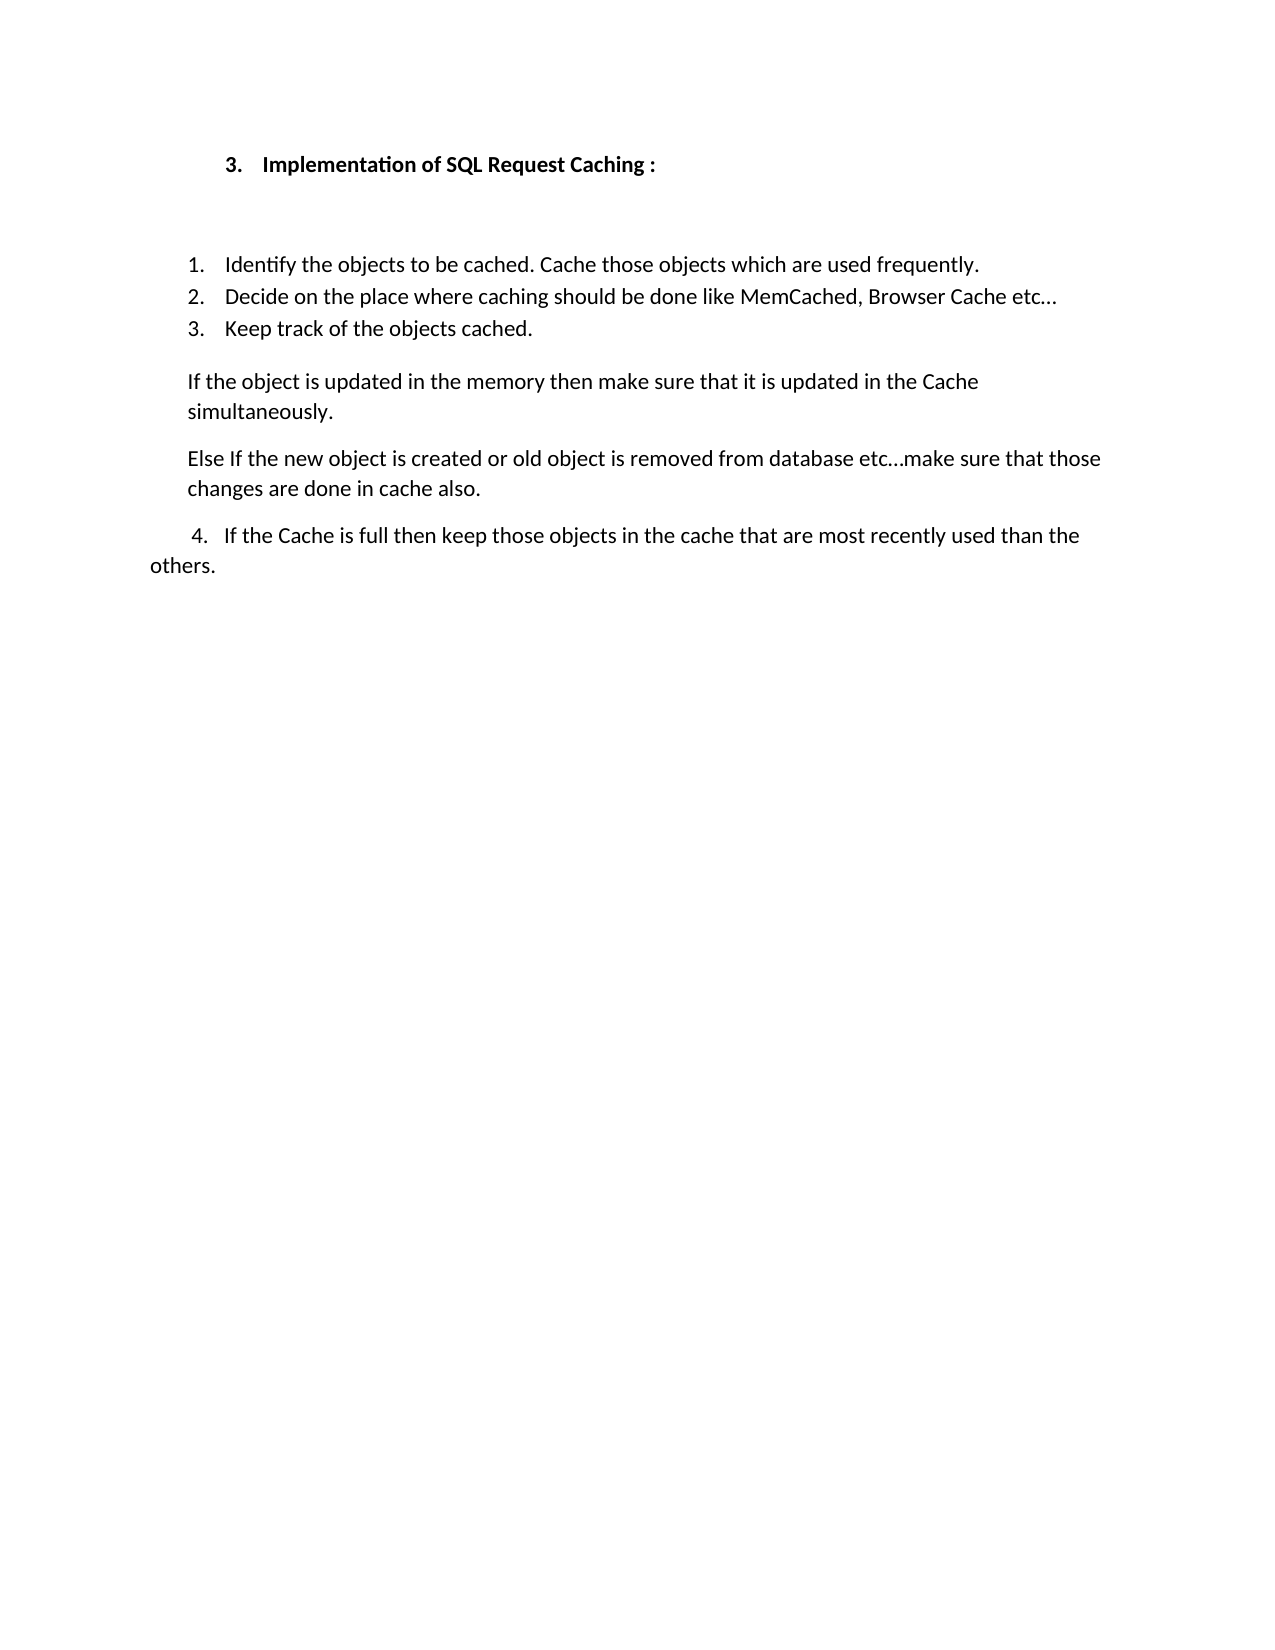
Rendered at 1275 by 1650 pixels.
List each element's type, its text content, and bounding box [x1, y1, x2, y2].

list Decide on the place where caching should be done like MemCached, Browser Cache etc… [187, 282, 1125, 310]
list Identify the objects to be cached. Cache those objects which are used frequently. [187, 250, 1125, 278]
list Keep track of the objects cached. [187, 314, 1125, 342]
text If the object is updated in the memory then make sure that it is updated in the Cache simultaneously. [187, 367, 1125, 426]
text 4. If the Cache is full then keep those objects in the cache that are most recently used than the others. [150, 521, 1125, 580]
list Implementation of SQL Request Caching : [225, 150, 1125, 178]
text Else If the new object is created or old object is removed from database etc…make sure that those changes are done in cache also. [187, 444, 1125, 503]
